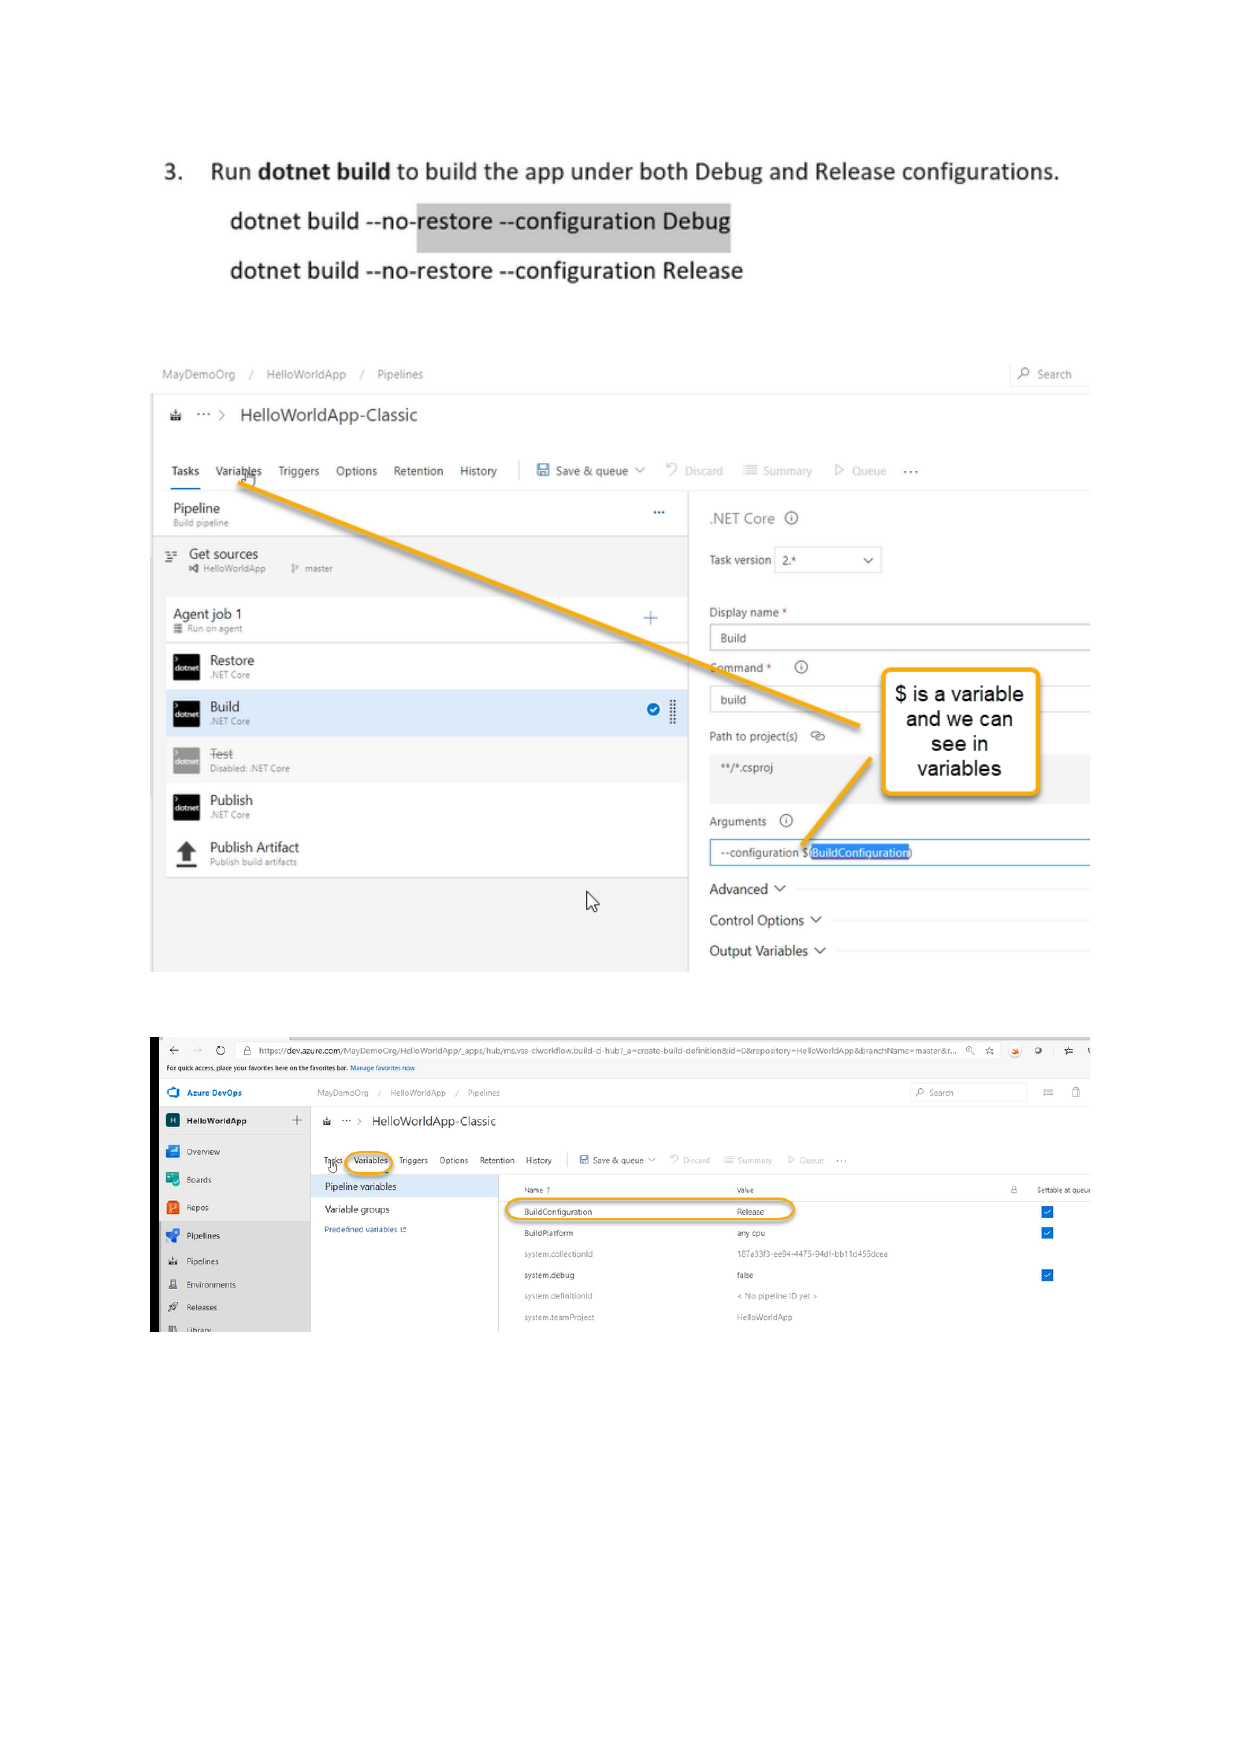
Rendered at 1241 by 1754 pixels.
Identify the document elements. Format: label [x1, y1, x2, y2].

picture [150, 364, 1091, 972]
picture [150, 1037, 1091, 1332]
picture [150, 150, 1091, 299]
